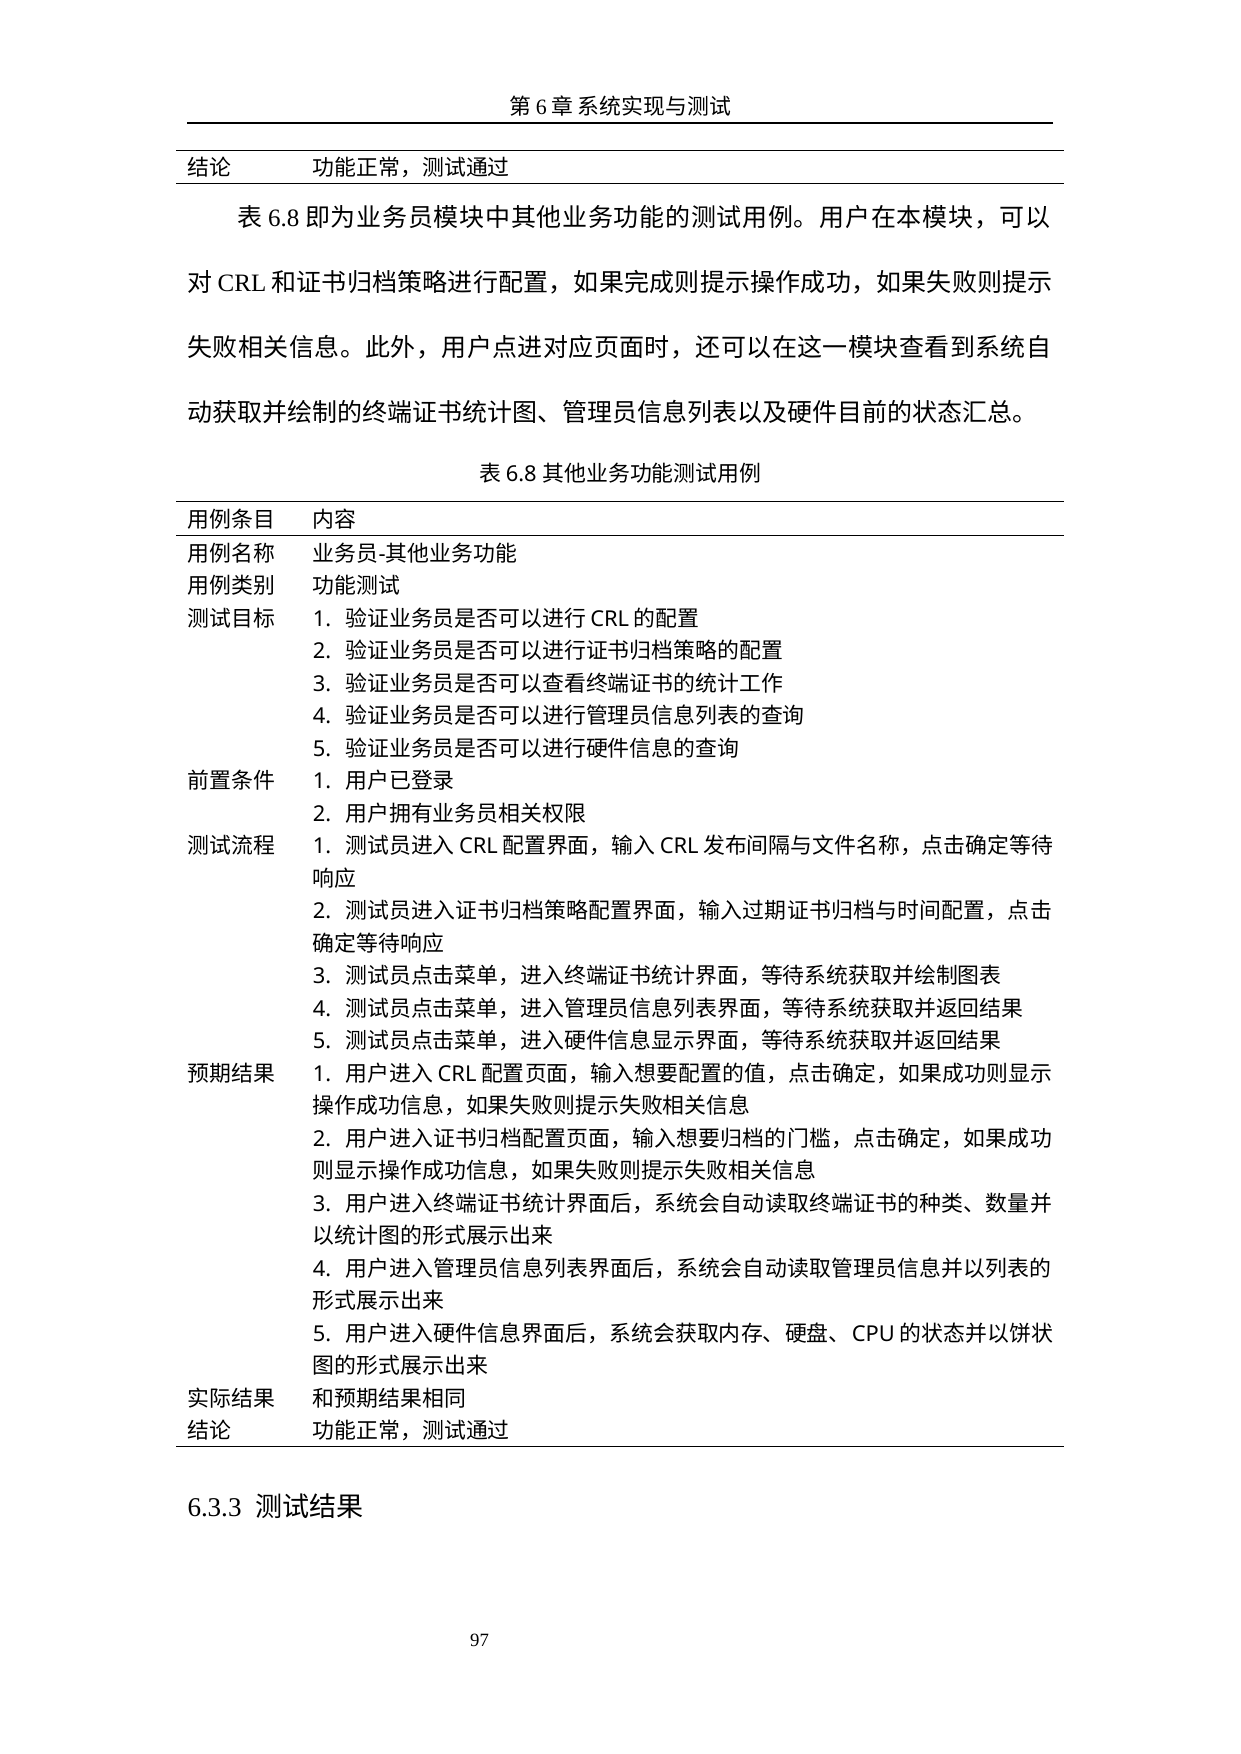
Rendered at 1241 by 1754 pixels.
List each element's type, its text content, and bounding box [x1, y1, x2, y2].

table_cell 结论 [176, 1413, 301, 1446]
table_cell 用户进入CRL配置页面，输入想要配置的值，点击确定，如果成功则显示操作成功信息，如果失败则提示失败相关信息 用户进入证书归档配置页面，输入想要归档的门槛，点击确定，如果成功则显示操作成功信息，如果失败则提示失败相关信息 用户进入终端证书统计界面后，系统会自动读取终端证书的种类、数量并以统计图的形式展示出来 用户进入管理员信息列表界面后，系统会自动读取管理员信息并以列表的形式展示出来 用户进入硬件信息界面后，系统会获取内存、硬盘、CPU的状态并以饼状图的形式展示出来 [301, 1056, 1064, 1381]
table_cell 测试员进入CRL配置界面，输入CRL发布间隔与文件名称，点击确定等待响应 测试员进入证书归档策略配置界面，输入过期证书归档与时间配置，点击确定等待响应 测试员点击菜单，进入终端证书统计界面，等待系统获取并绘制图表 测试员点击菜单，进入管理员信息列表界面，等待系统获取并返回结果 测试员点击菜单，进入硬件信息显示界面，等待系统获取并返回结果 [301, 828, 1064, 1056]
table_cell 用例类别 [176, 568, 301, 601]
text 表6.8即为业务员模块中其他业务功能的测试用例。用户在本模块，可以对CRL和证书归档策略进行配置，如果完成则提示操作成功，如果失败则提示失败相关信息。此外，用户点进对应页面时，还可以在这一模块查看到系统自动获取并绘制的终端证书统计图、管理员信息列表以及硬件目前的状态汇总。 [187, 184, 1053, 443]
table_header 内容 [301, 502, 1064, 534]
table_cell 业务员-其他业务功能 [301, 536, 1064, 568]
table_cell 用例名称 [176, 536, 301, 568]
text 6.3.3 测试结果 [187, 1472, 1053, 1537]
table_cell 测试目标 [176, 601, 301, 763]
table_cell 功能正常，测试通过 [301, 1413, 1064, 1446]
text 表6.8 其他业务功能测试用例 [187, 456, 1053, 488]
table_header 用例条目 [176, 502, 301, 534]
table_cell 测试流程 [176, 828, 301, 1056]
table_cell 用户已登录 用户拥有业务员相关权限 [301, 763, 1064, 828]
table_cell 和预期结果相同 [301, 1381, 1064, 1413]
table_cell 功能测试 [301, 568, 1064, 601]
table_cell 结论 [176, 151, 301, 182]
table_cell 预期结果 [176, 1056, 301, 1381]
table_cell 前置条件 [176, 763, 301, 828]
table_cell 功能正常，测试通过 [301, 151, 1064, 182]
table_cell 验证业务员是否可以进行CRL的配置 验证业务员是否可以进行证书归档策略的配置 验证业务员是否可以查看终端证书的统计工作 验证业务员是否可以进行管理员信息列表的查询 验证业务员是否可以进行硬件信息的查询 [301, 601, 1064, 763]
table_cell 实际结果 [176, 1381, 301, 1413]
